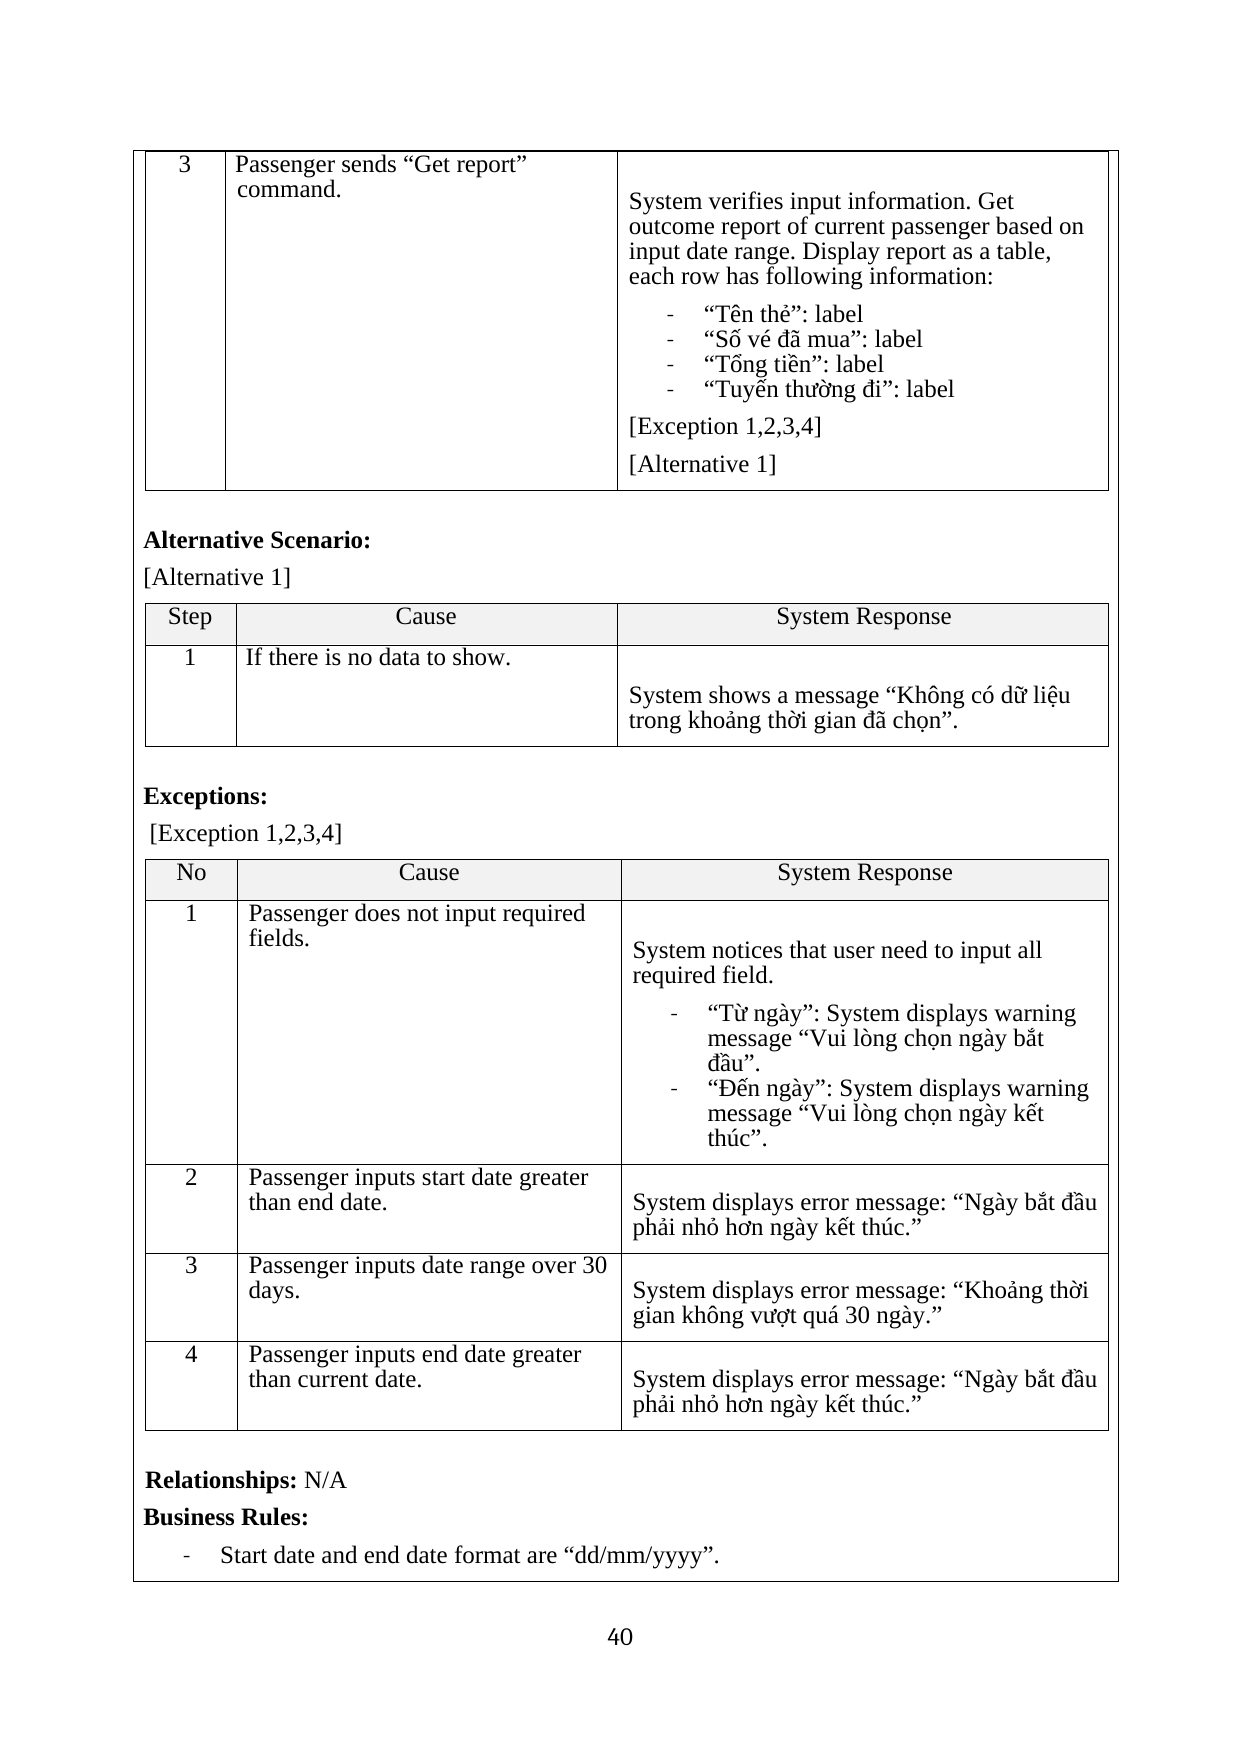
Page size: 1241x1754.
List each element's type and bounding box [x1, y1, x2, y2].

table_cell [134, 151, 1118, 1581]
